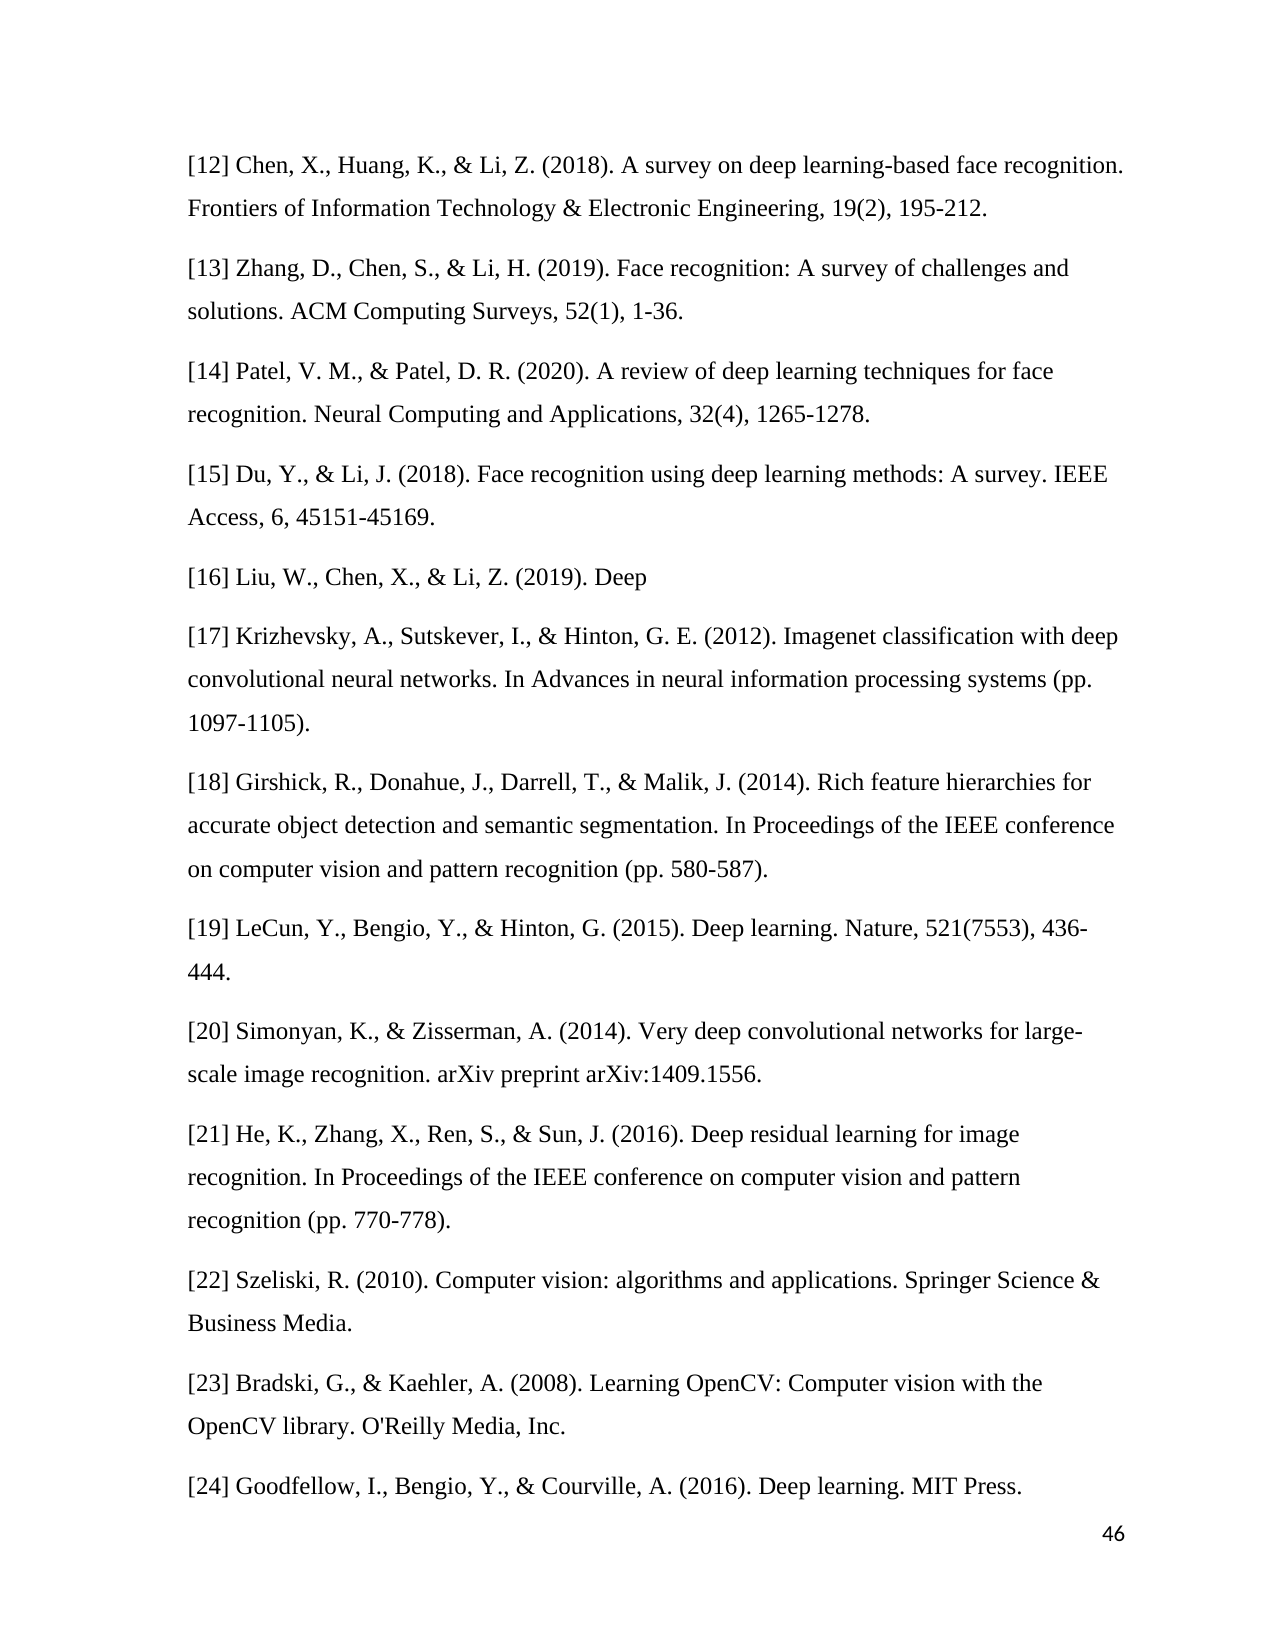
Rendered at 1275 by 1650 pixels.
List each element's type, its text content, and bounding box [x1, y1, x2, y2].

text [17] Krizhevsky, A., Sutskever, I., & Hinton, G. E. (2012). Imagenet classification with deep convolutional neural networks. In Advances in neural information processing systems (pp. 1097-1105). [187, 621, 1125, 736]
text [19] LeCun, Y., Bengio, Y., & Hinton, G. (2015). Deep learning. Nature, 521(7553), 436-444. [187, 913, 1125, 985]
text [24] Goodfellow, I., Bengio, Y., & Courville, A. (2016). Deep learning. MIT Press. [187, 1471, 1125, 1500]
text [18] Girshick, R., Donahue, J., Darrell, T., & Malik, J. (2014). Rich feature hierarchies for accurate object detection and semantic segmentation. In Proceedings of the IEEE conference on computer vision and pattern recognition (pp. 580-587). [187, 767, 1125, 882]
text [12] Chen, X., Huang, K., & Li, Z. (2018). A survey on deep learning-based face recognition. Frontiers of Information Technology & Electronic Engineering, 19(2), 195-212. [187, 150, 1125, 222]
text [20] Simonyan, K., & Zisserman, A. (2014). Very deep convolutional networks for large-scale image recognition. arXiv preprint arXiv:1409.1556. [187, 1016, 1125, 1088]
text [13] Zhang, D., Chen, S., & Li, H. (2019). Face recognition: A survey of challenges and solutions. ACM Computing Surveys, 52(1), 1-36. [187, 253, 1125, 325]
text [21] He, K., Zhang, X., Ren, S., & Sun, J. (2016). Deep residual learning for image recognition. In Proceedings of the IEEE conference on computer vision and pattern recognition (pp. 770-778). [187, 1119, 1125, 1234]
text [16] Liu, W., Chen, X., & Li, Z. (2019). Deep [187, 562, 1125, 590]
text [14] Patel, V. M., & Patel, D. R. (2020). A review of deep learning techniques for face recognition. Neural Computing and Applications, 32(4), 1265-1278. [187, 356, 1125, 428]
text [22] Szeliski, R. (2010). Computer vision: algorithms and applications. Springer Science & Business Media. [187, 1265, 1125, 1337]
text [23] Bradski, G., & Kaehler, A. (2008). Learning OpenCV: Computer vision with the OpenCV library. O'Reilly Media, Inc. [187, 1368, 1125, 1440]
text [15] Du, Y., & Li, J. (2018). Face recognition using deep learning methods: A survey. IEEE Access, 6, 45151-45169. [187, 459, 1125, 531]
